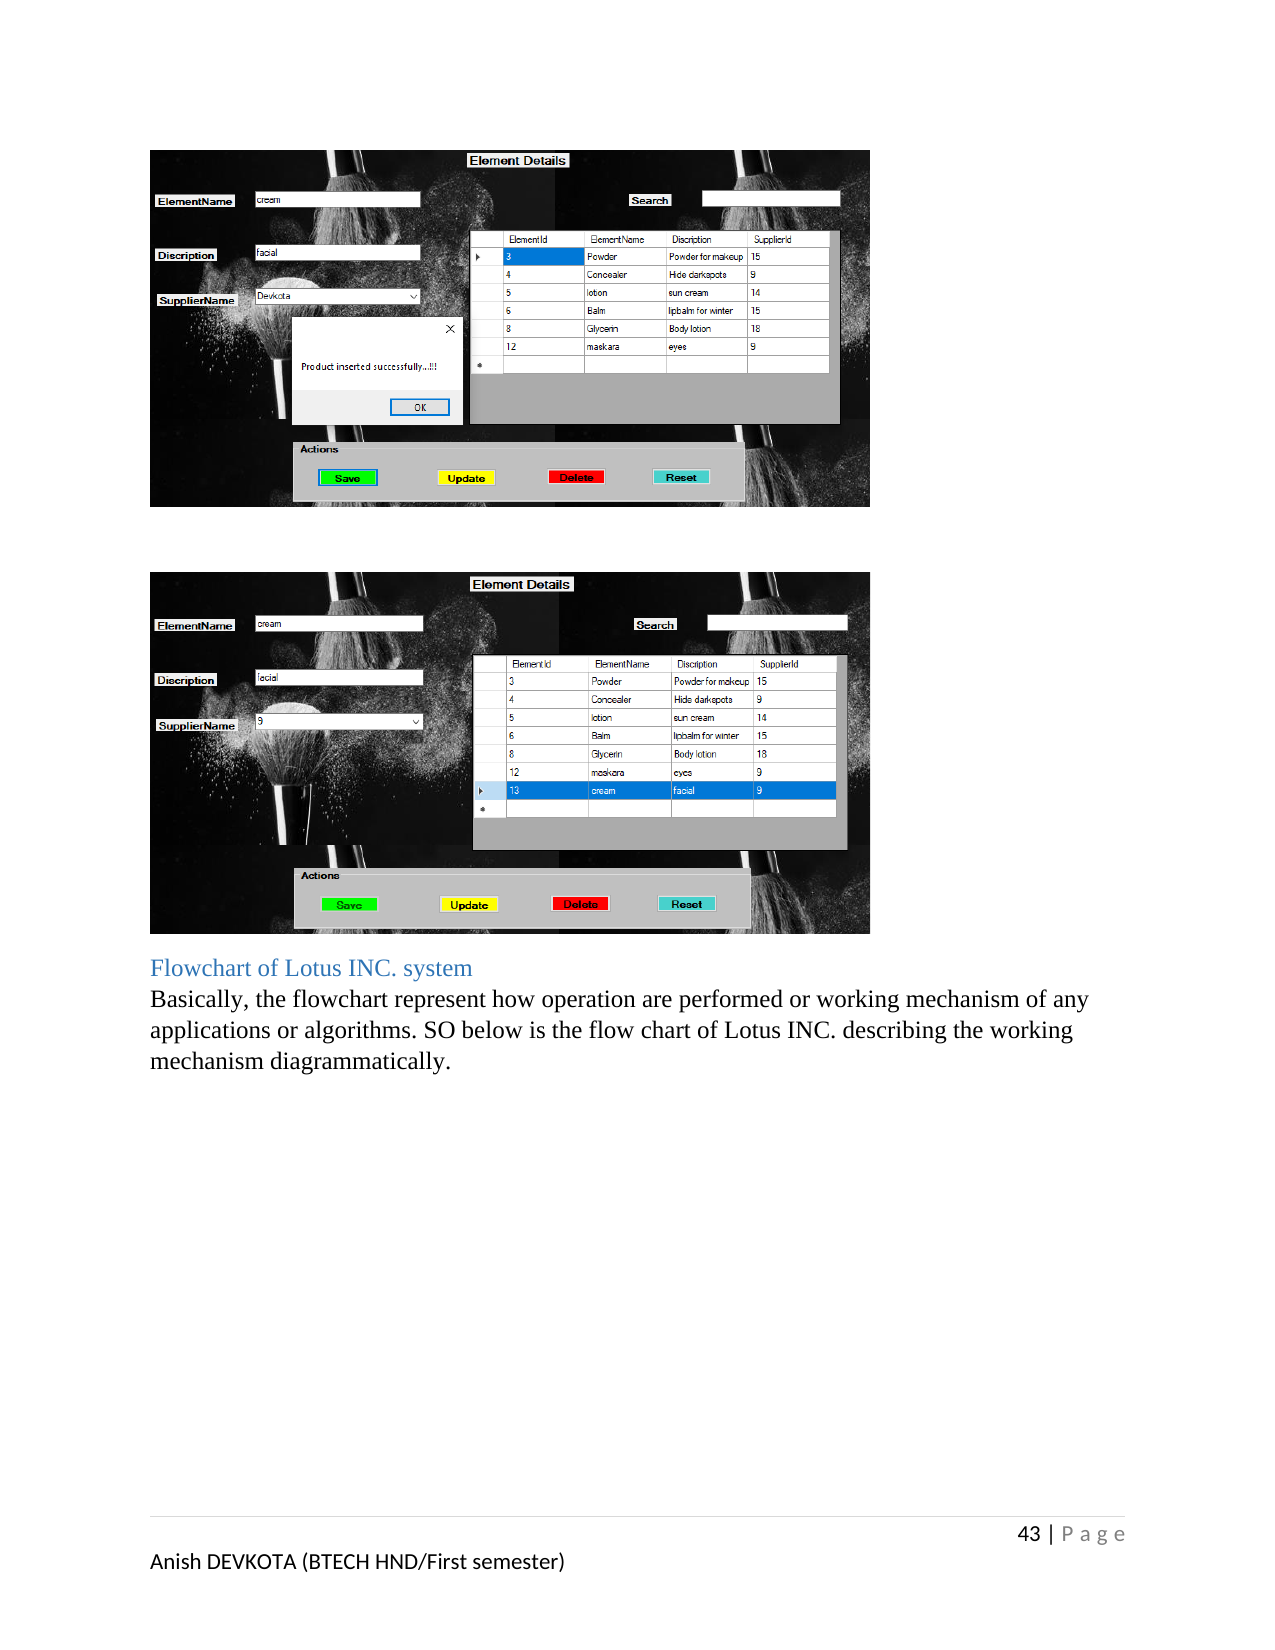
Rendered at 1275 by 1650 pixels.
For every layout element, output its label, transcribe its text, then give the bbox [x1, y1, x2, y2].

subtitle Flowchart of Lotus INC. system [150, 953, 1125, 981]
picture [150, 572, 871, 934]
picture [150, 150, 870, 507]
text Basically, the flowchart represent how operation are performed or working mechanism of any applications or algorithms. SO below is the flow chart of Lotus INC. describing the working mechanism diagrammatically. [150, 984, 1125, 1074]
